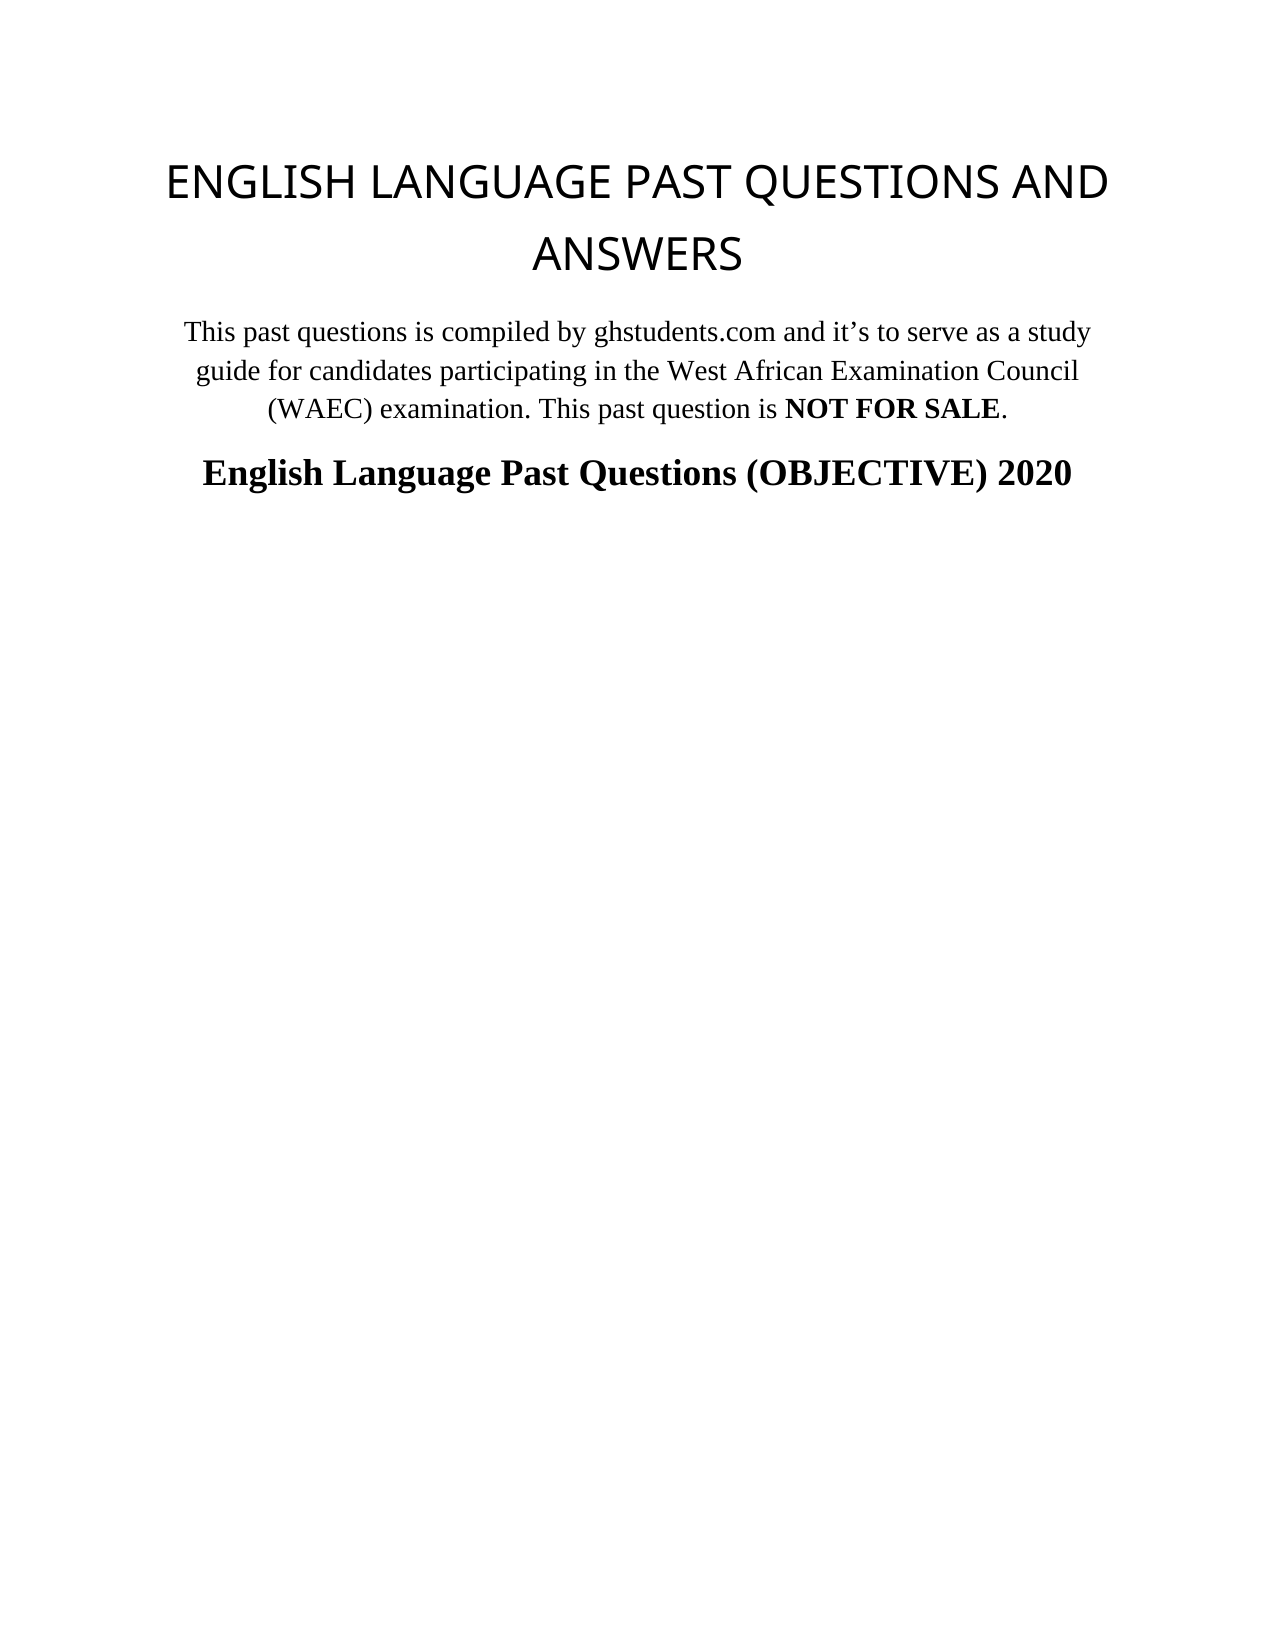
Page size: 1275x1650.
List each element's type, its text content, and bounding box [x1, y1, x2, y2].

text This past questions is compiled by ghstudents.com and it’s to serve as a study guide for candidates participating in the West African Examination Council (WAEC) examination. This past question is NOT FOR SALE. [150, 314, 1125, 425]
text English Language Past Questions (OBJECTIVE) 2020 [150, 451, 1125, 494]
text ENGLISH LANGUAGE PAST QUESTIONS AND ANSWERS [150, 150, 1125, 284]
